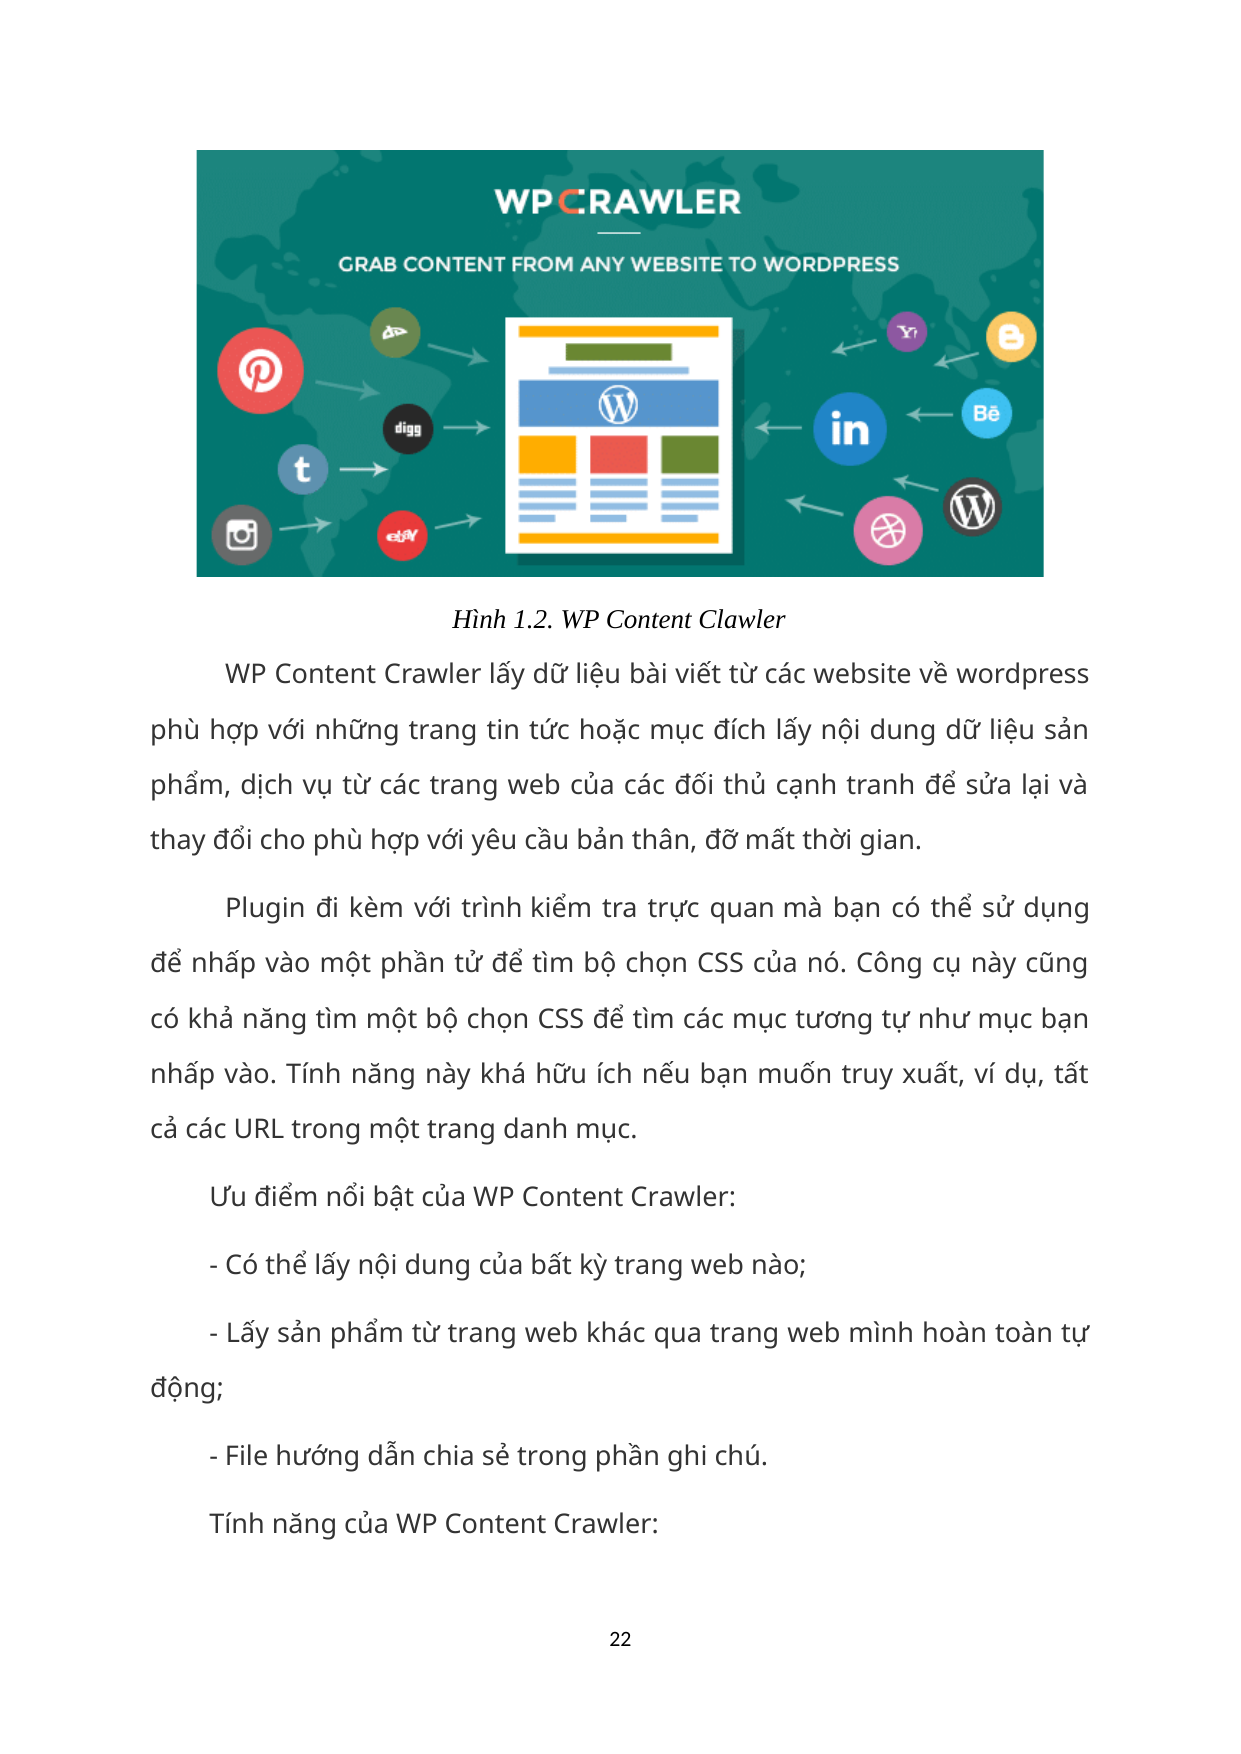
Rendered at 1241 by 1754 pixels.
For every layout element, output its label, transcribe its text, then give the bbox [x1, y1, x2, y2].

text - File hướng dẫn chia sẻ trong phần ghi chú. [150, 1436, 1090, 1473]
text - Lấy sản phẩm từ trang web khác qua trang web mình hoàn toàn tự động; [150, 1313, 1090, 1405]
text Tính năng của WP Content Crawler: [150, 1504, 1090, 1541]
picture [196, 150, 1044, 577]
text Hình 1.2. WP Content Clawler [150, 603, 1090, 634]
text - Có thể lấy nội dung của bất kỳ trang web nào; [150, 1245, 1090, 1282]
text Ưu điểm nổi bật của WP Content Crawler: [150, 1178, 1090, 1214]
text WP Content Crawler lấy dữ liệu bài viết từ các website về wordpress phù hợp với những trang tin tức hoặc mục đích lấy nội dung dữ liệu sản phẩm, dịch vụ từ các trang web của các đối thủ cạnh tranh để sửa lại và thay đổi cho phù hợp với yêu cầu bản thân, đỡ mất thời gian. [150, 655, 1090, 858]
text Plugin đi kèm với trình kiểm tra trực quan mà bạn có thể sử dụng để nhấp vào một phần tử để tìm bộ chọn CSS của nó. Công cụ này cũng có khả năng tìm một bộ chọn CSS để tìm các mục tương tự như mục bạn nhấp vào. Tính năng này khá hữu ích nếu bạn muốn truy xuất, ví dụ, tất cả các URL trong một trang danh mục. [150, 888, 1090, 1147]
